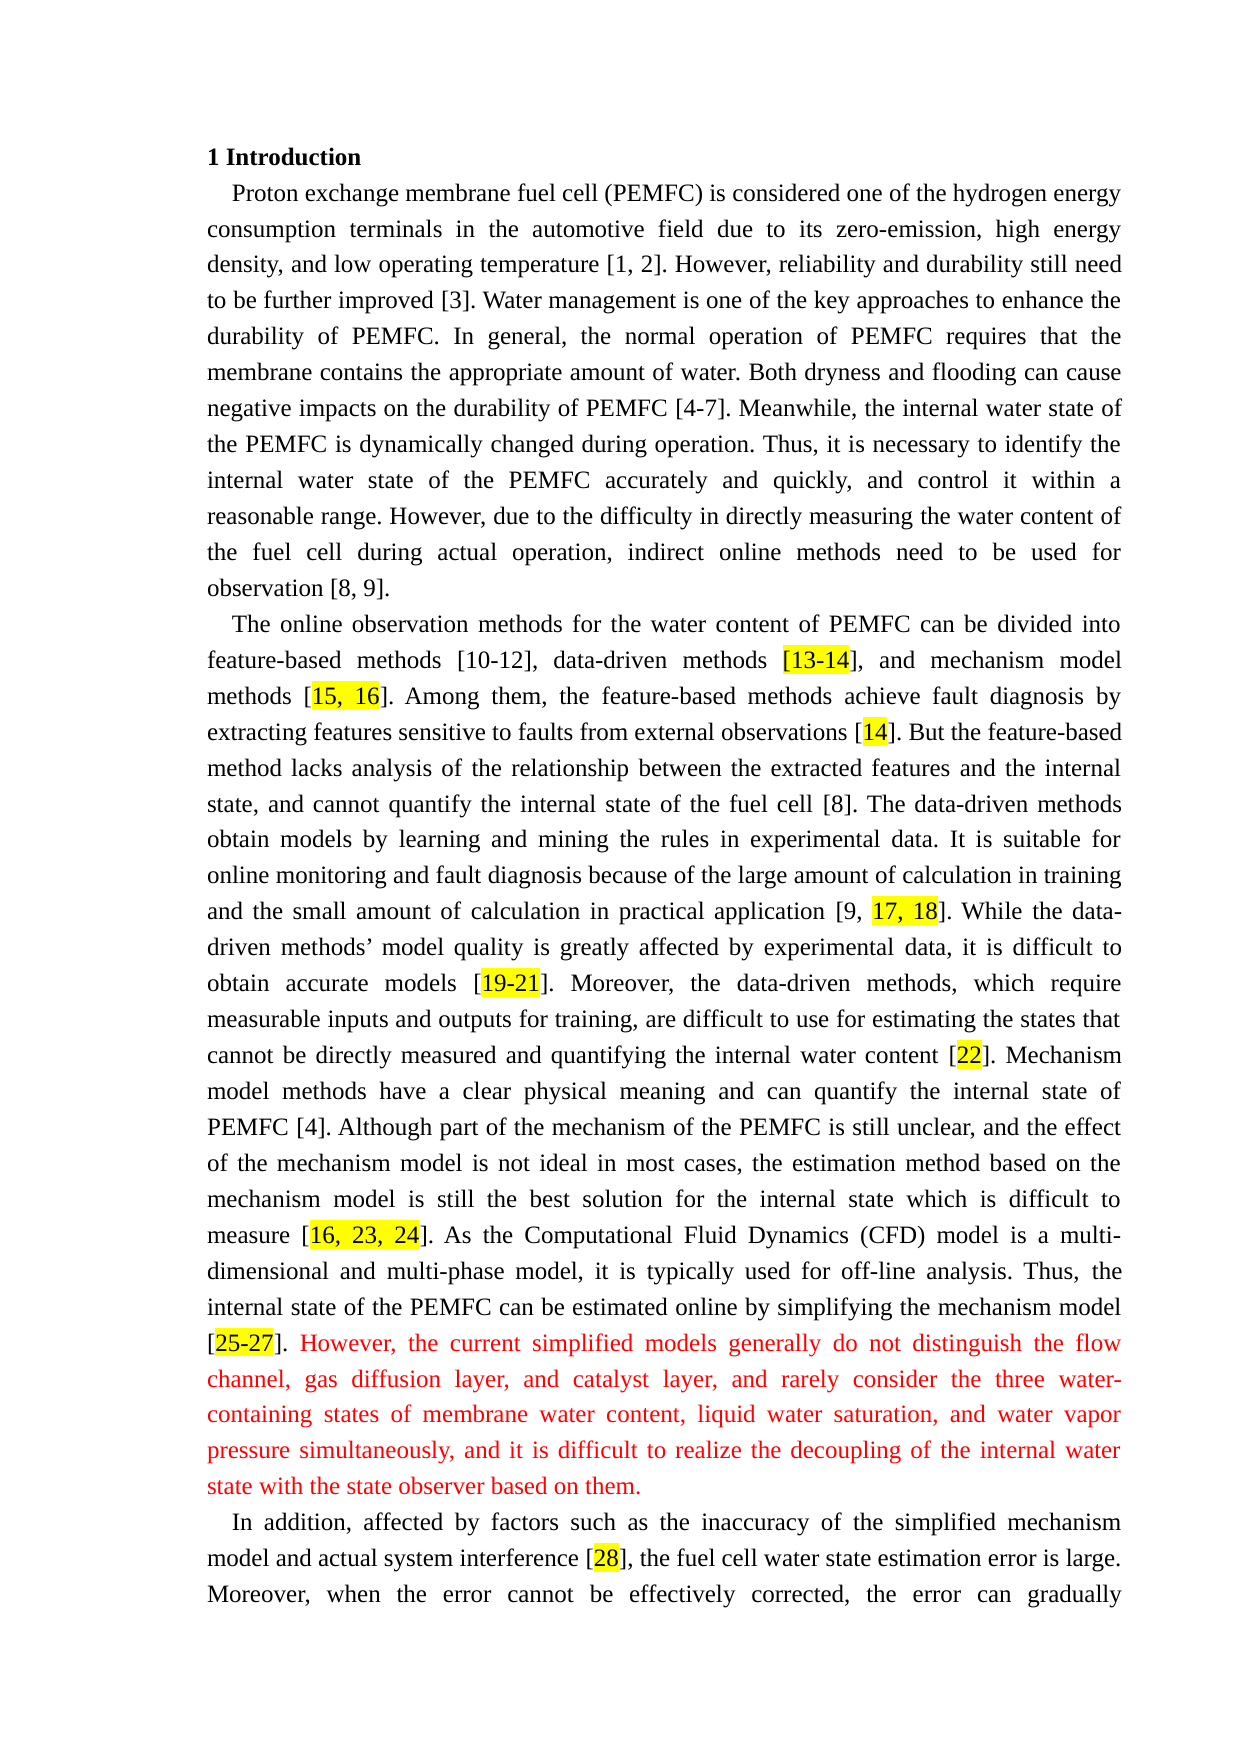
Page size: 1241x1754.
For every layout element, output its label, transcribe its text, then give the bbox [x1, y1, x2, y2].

subtitle Introduction [207, 142, 1122, 171]
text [207, 1507, 1122, 1608]
text Proton exchange membrane fuel cell (PEMFC) is considered one of the hydrogen energy consumption terminals in the automotive field due to its zero-emission, high energy density, and low operating temperature [1, 2]. However, reliability and durability still need to be further improved [3]. Water management is one of the key approaches to enhance the durability of PEMFC. In general, the normal operation of PEMFC requires that the membrane contains the appropriate amount of water. Both dryness and flooding can cause negative impacts on the durability of PEMFC [4-7]. Meanwhile, the internal water state of the PEMFC is dynamically changed during operation. Thus, it is necessary to identify the internal water state of the PEMFC accurately and quickly, and control it within a reasonable range. However, due to the difficulty in directly measuring the water content of the fuel cell during actual operation, indirect online methods need to be used for observation [8, 9]. [207, 178, 1122, 602]
text The online observation methods for the water content of PEMFC can be divided into feature-based methods [10-12], data-driven methods [13-14], and mechanism model methods [15, 16]. Among them, the feature-based methods achieve fault diagnosis by extracting features sensitive to faults from external observations [14]. But the feature-based method lacks analysis of the relationship between the extracted features and the internal state, and cannot quantify the internal state of the fuel cell [8]. The data-driven methods obtain models by learning and mining the rules in experimental data. It is suitable for online monitoring and fault diagnosis because of the large amount of calculation in training and the small amount of calculation in practical application [9, 17, 18]. While the data-driven methods’ model quality is greatly affected by experimental data, it is difficult to obtain accurate models [19-21]. Moreover, the data-driven methods, which require measurable inputs and outputs for training, are difficult to use for estimating the states that cannot be directly measured and quantifying the internal water content [22]. Mechanism model methods have a clear physical meaning and can quantify the internal state of PEMFC [4]. Although part of the mechanism of the PEMFC is still unclear, and the effect of the mechanism model is not ideal in most cases, the estimation method based on the mechanism model is still the best solution for the internal state which is difficult to measure [16, 23, 24]. As the Computational Fluid Dynamics (CFD) model is a multi-dimensional and multi-phase model, it is typically used for off-line analysis. Thus, the internal state of the PEMFC can be estimated online by simplifying the mechanism model [25-27]. However, the current simplified models generally do not distinguish the flow channel, gas diffusion layer, and catalyst layer, and rarely consider the three water-containing states of membrane water content, liquid water saturation, and water vapor pressure simultaneously, and it is difficult to realize the decoupling of the internal water state with the state observer based on them. [207, 609, 1122, 1500]
